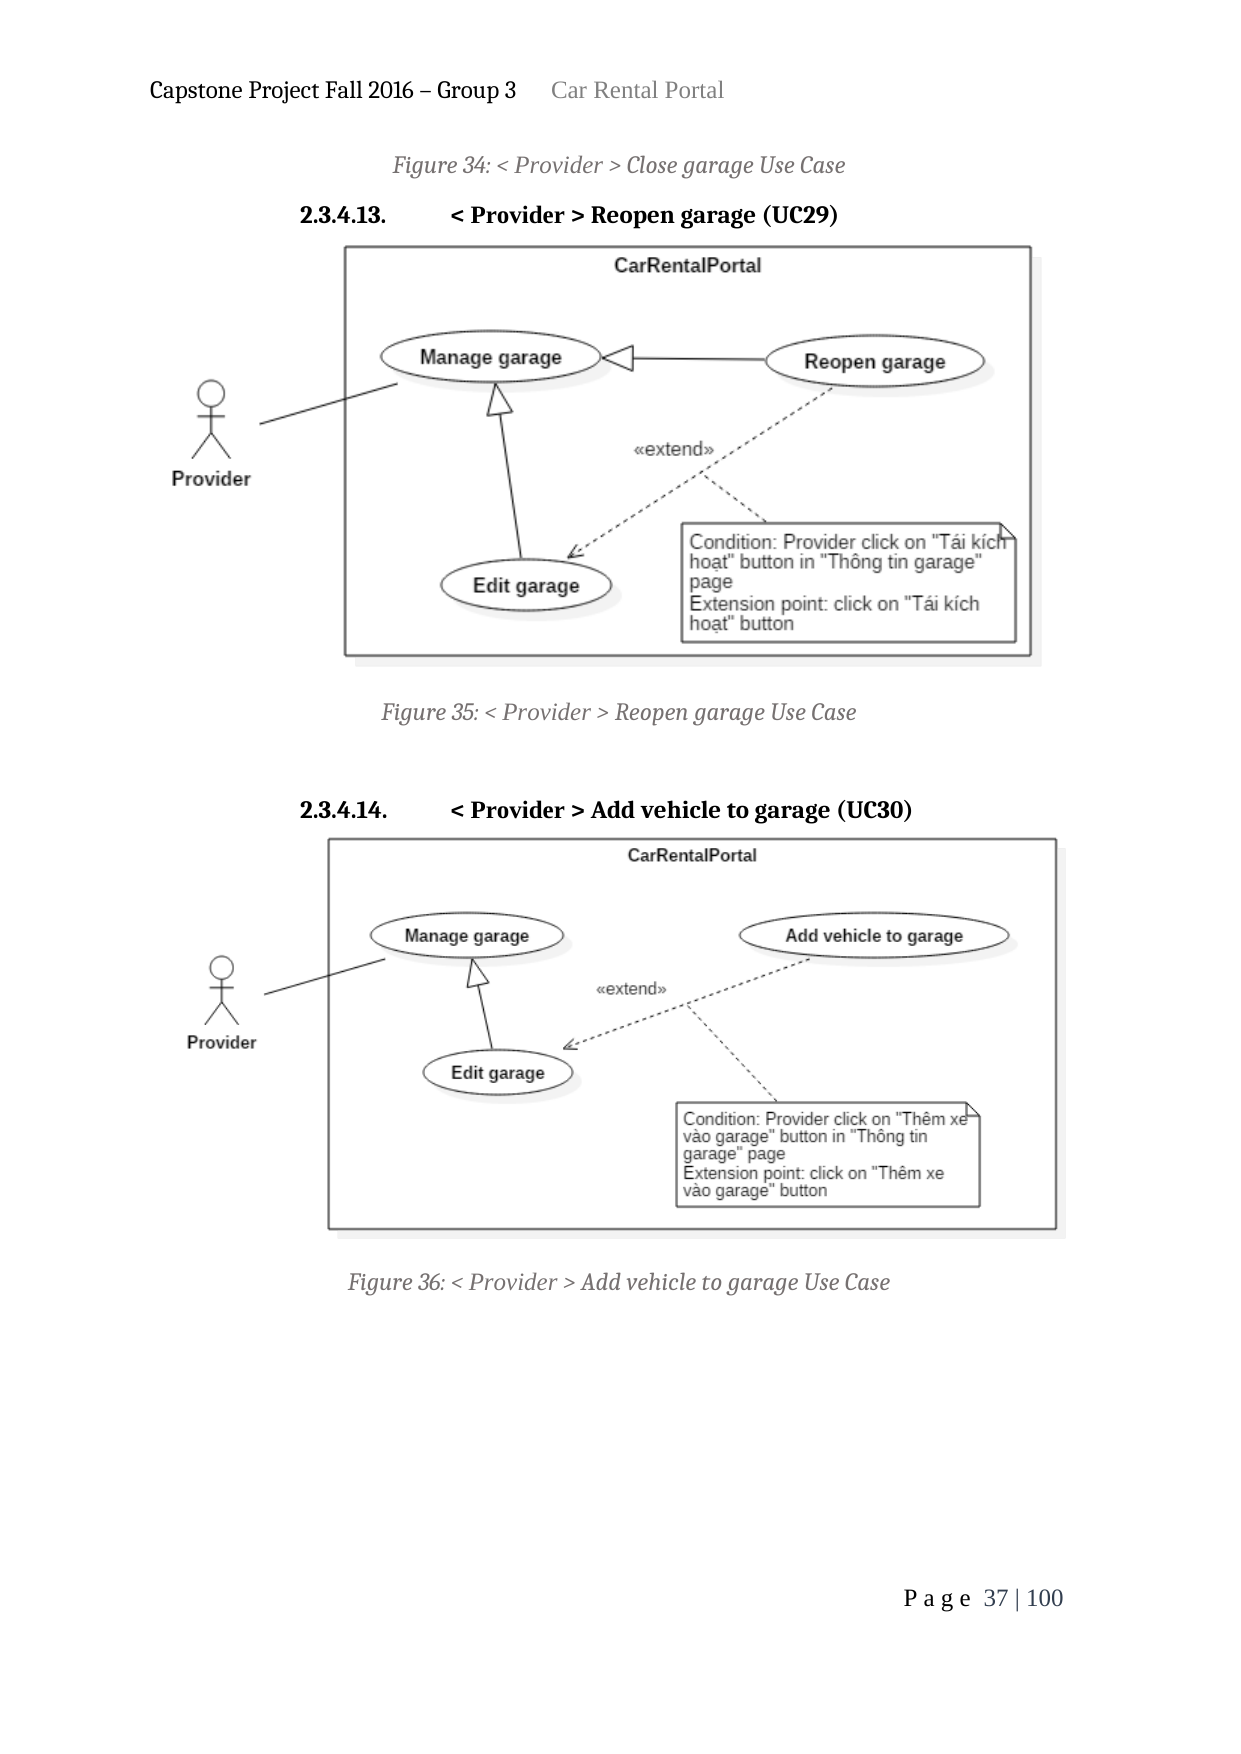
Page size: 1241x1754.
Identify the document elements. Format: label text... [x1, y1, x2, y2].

picture [168, 826, 1072, 1249]
subtitle < Provider > Reopen garage (UC29) [300, 200, 1090, 230]
picture [150, 232, 1091, 678]
subtitle < Provider > Add vehicle to garage (UC30) [300, 795, 1090, 824]
